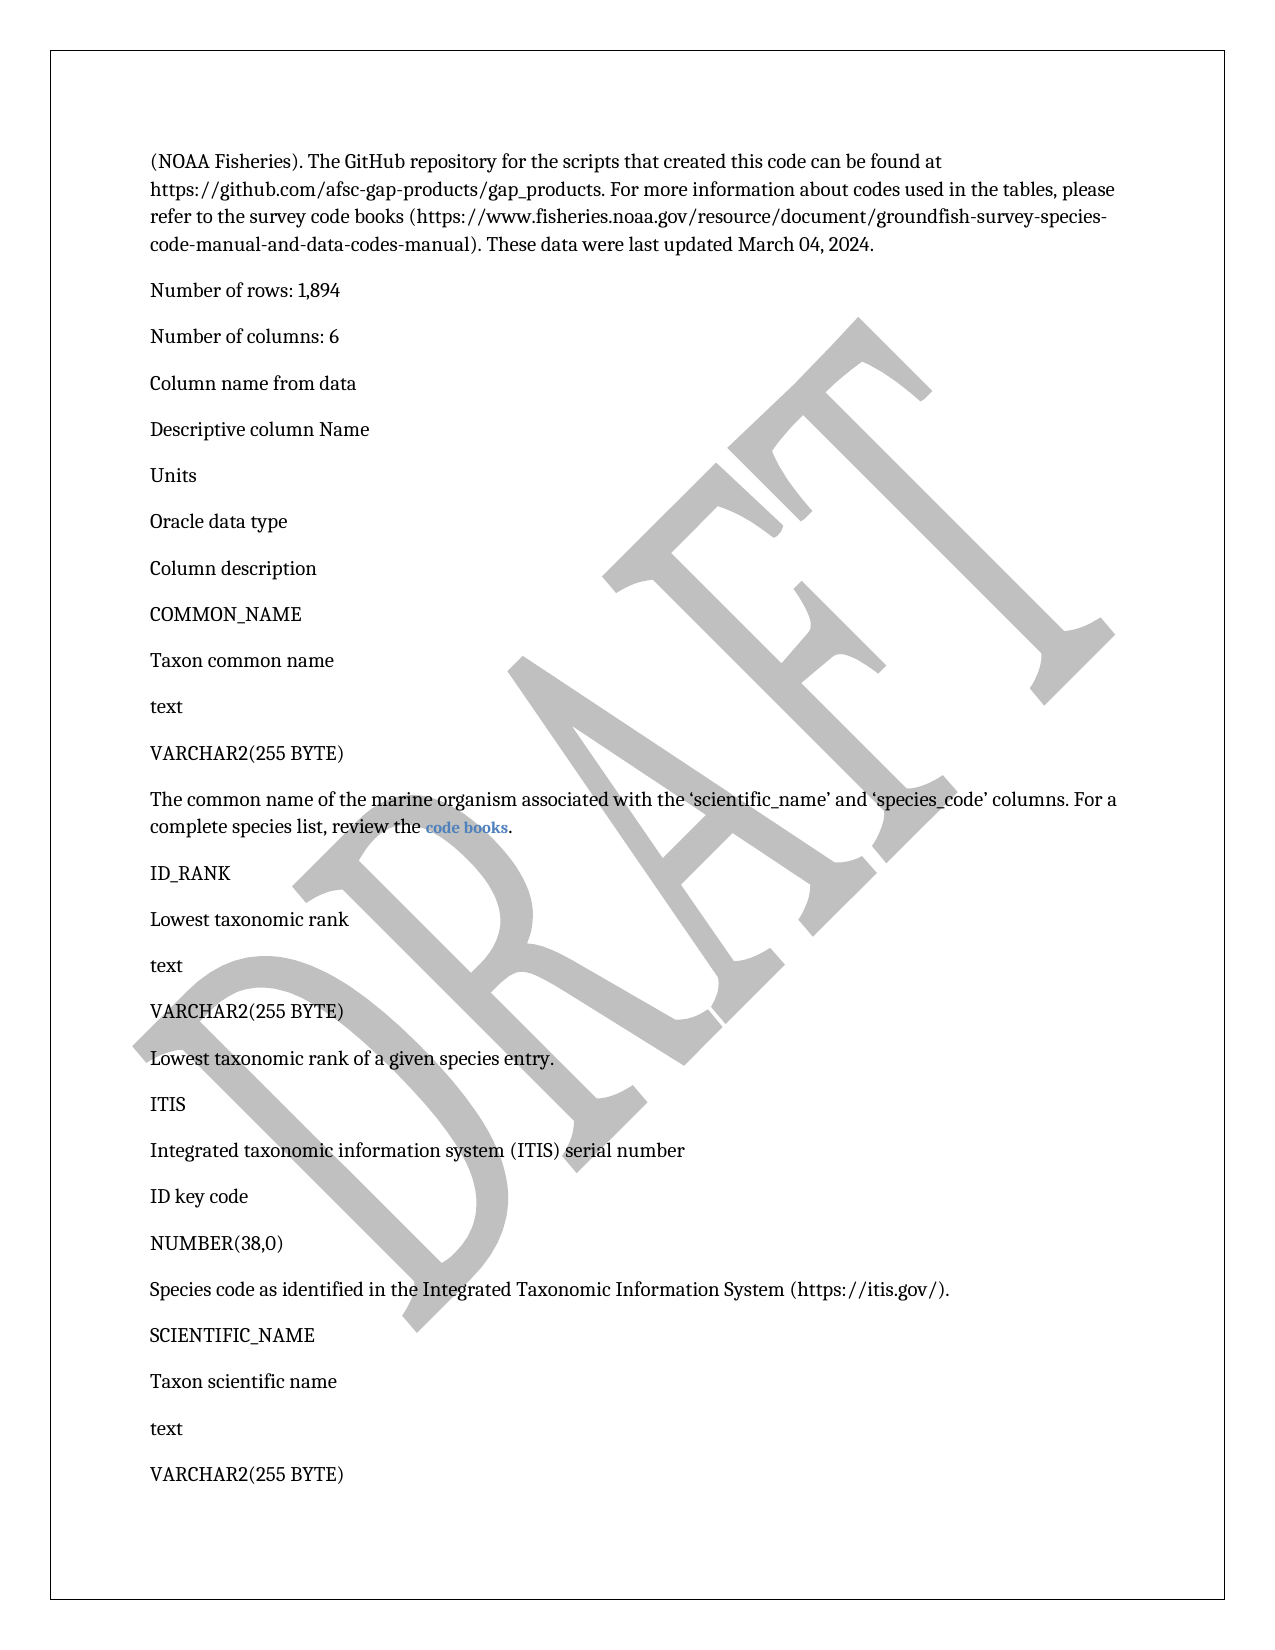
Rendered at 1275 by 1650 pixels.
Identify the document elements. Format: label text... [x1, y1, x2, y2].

text text [150, 695, 1125, 719]
text Oracle data type [150, 510, 1125, 534]
text Descriptive column Name [150, 417, 1125, 441]
text ID_RANK [150, 861, 1125, 885]
text The common name of the marine organism associated with the ‘scientific_name’ and ‘species_code’ columns. For a complete species list, review the code books. [150, 787, 1125, 839]
text text [150, 954, 1125, 978]
text Column name from data [150, 371, 1125, 395]
text Lowest taxonomic rank of a given species entry. [150, 1046, 1125, 1070]
text Integrated taxonomic information system (ITIS) serial number [150, 1139, 1125, 1163]
text NUMBER(38,0) [150, 1231, 1125, 1255]
text ID key code [150, 1185, 1125, 1209]
text Lowest taxonomic rank [150, 907, 1125, 931]
text VARCHAR2(255 BYTE) [150, 1462, 1125, 1486]
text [150, 150, 1125, 256]
text Taxon common name [150, 649, 1125, 673]
text SCIENTIFIC_NAME [150, 1324, 1125, 1348]
text VARCHAR2(255 BYTE) [150, 1000, 1125, 1024]
text Taxon scientific name [150, 1370, 1125, 1394]
text COMMON_NAME [150, 602, 1125, 626]
text Units [150, 464, 1125, 488]
text ITIS [150, 1092, 1125, 1116]
text Number of rows: 1,894 [150, 279, 1125, 303]
text Species code as identified in the Integrated Taxonomic Information System (https://itis.gov/). [150, 1277, 1125, 1301]
text Number of columns: 6 [150, 325, 1125, 349]
text VARCHAR2(255 BYTE) [150, 741, 1125, 765]
text Column description [150, 556, 1125, 580]
text text [150, 1416, 1125, 1440]
